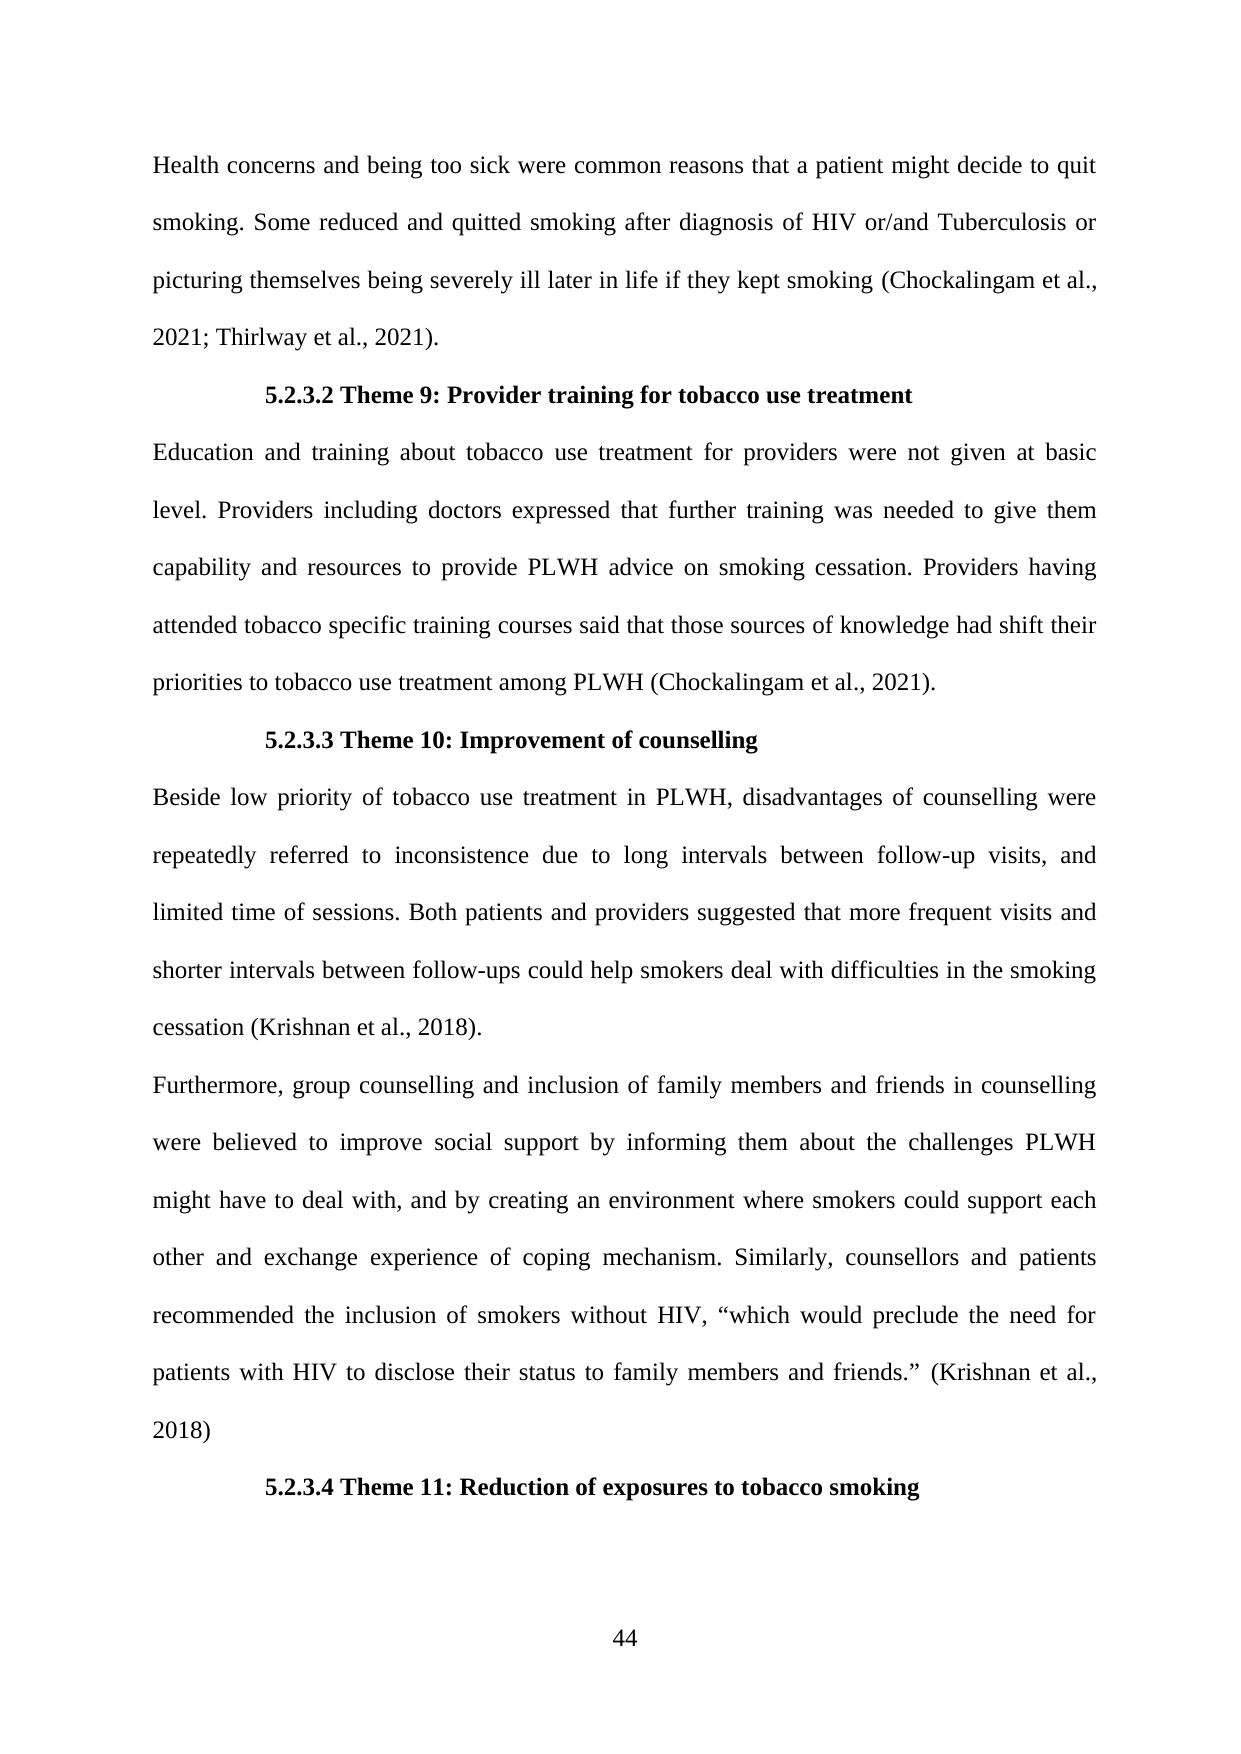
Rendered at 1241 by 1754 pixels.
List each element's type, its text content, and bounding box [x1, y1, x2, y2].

text Furthermore, group counselling and inclusion of family members and friends in counselling were believed to improve social support by informing them about the challenges PLWH might have to deal with, and by creating an environment where smokers could support each other and exchange experience of coping mechanism. Similarly, counsellors and patients recommended the inclusion of smokers without HIV, “which would preclude the need for patients with HIV to disclose their status to family members and friends.” (Krishnan et al., 2018) [152, 1070, 1097, 1444]
text Health concerns and being too sick were common reasons that a patient might decide to quit smoking. Some reduced and quitted smoking after diagnosis of HIV or/and Tuberculosis or picturing themselves being severely ill later in life if they kept smoking (Chockalingam et al., 2021; Thirlway et al., 2021). [152, 150, 1097, 351]
list Theme 11: Reduction of exposures to tobacco smoking [265, 1472, 1097, 1501]
list Theme 10: Improvement of counselling [265, 725, 1097, 754]
text Education and training about tobacco use treatment for providers were not given at basic level. Providers including doctors expressed that further training was needed to give them capability and resources to provide PLWH advice on smoking cessation. Providers having attended tobacco specific training courses said that those sources of knowledge had shift their priorities to tobacco use treatment among PLWH (Chockalingam et al., 2021). [152, 437, 1097, 696]
list Theme 9: Provider training for tobacco use treatment [265, 380, 1097, 409]
text Beside low priority of tobacco use treatment in PLWH, disadvantages of counselling were repeatedly referred to inconsistence due to long intervals between follow-up visits, and limited time of sessions. Both patients and providers suggested that more frequent visits and shorter intervals between follow-ups could help smokers deal with difficulties in the smoking cessation (Krishnan et al., 2018). [152, 782, 1097, 1041]
